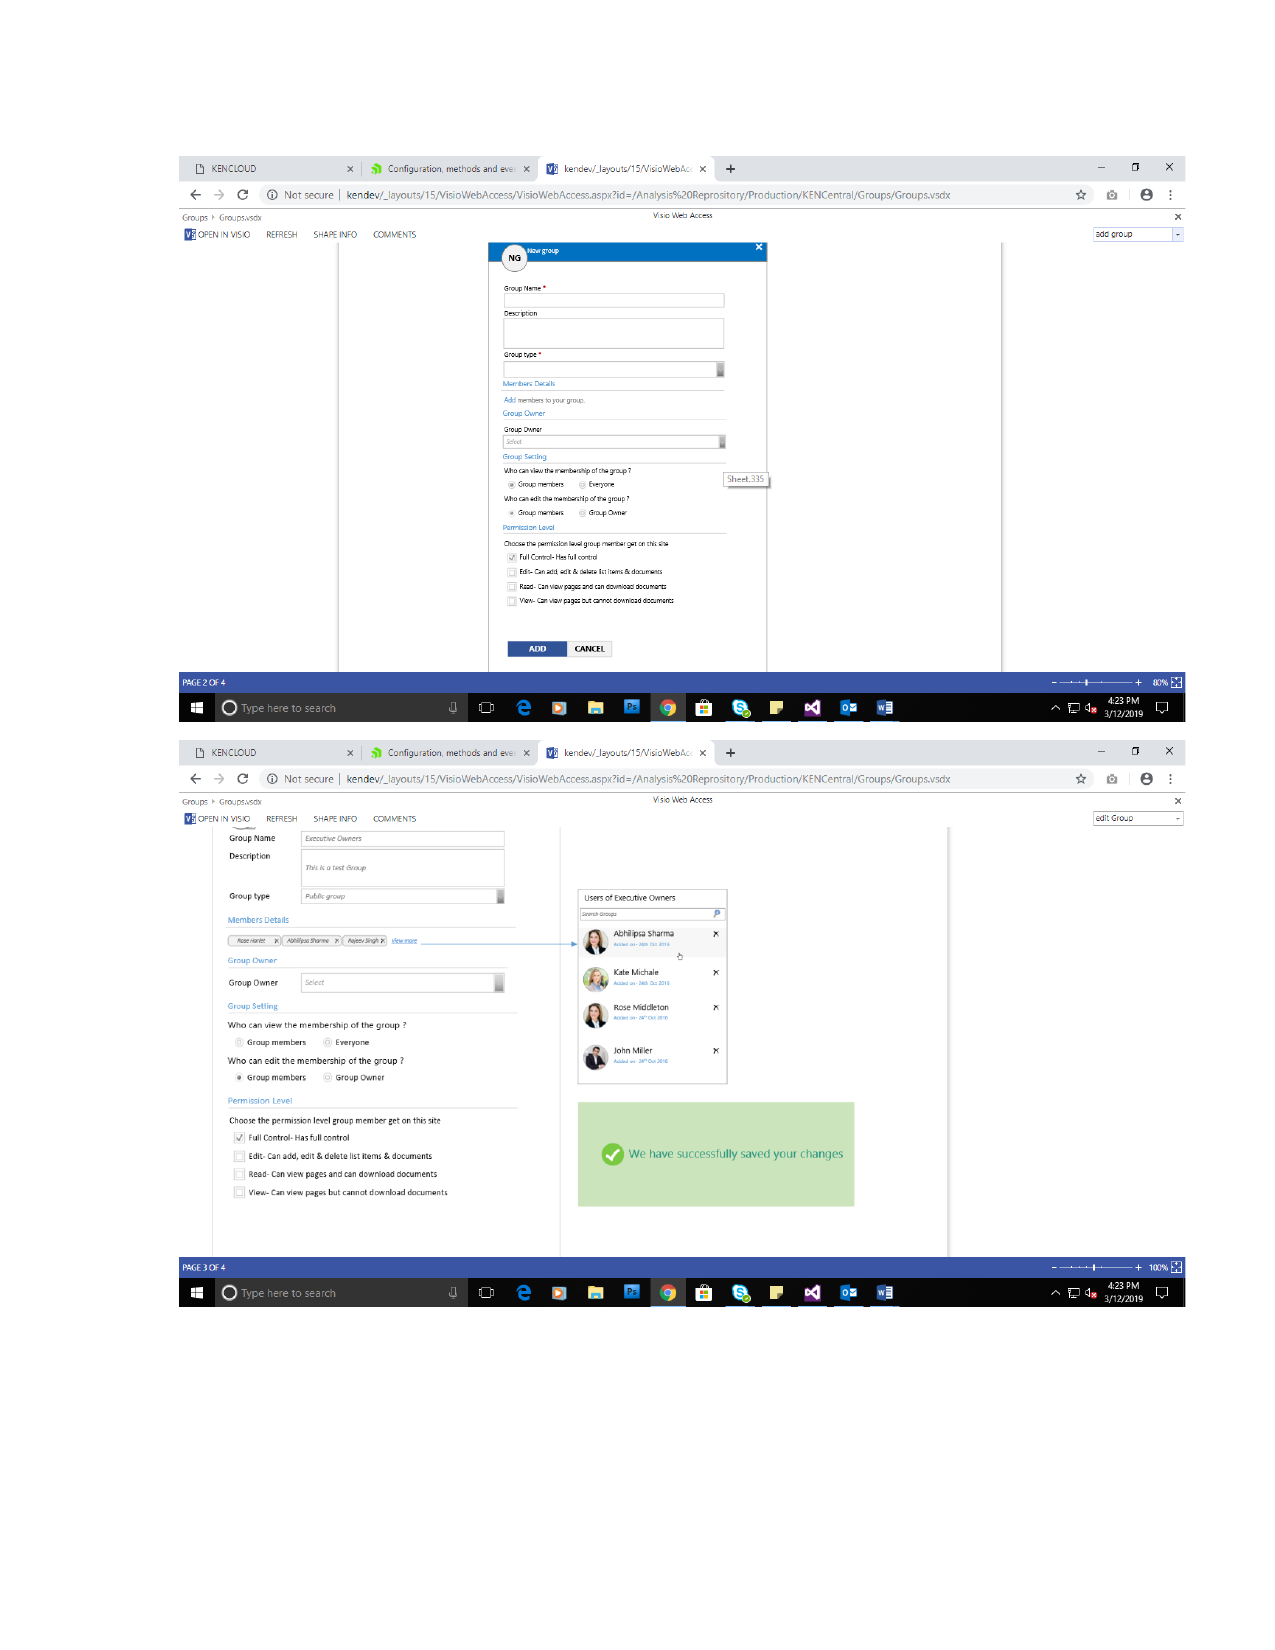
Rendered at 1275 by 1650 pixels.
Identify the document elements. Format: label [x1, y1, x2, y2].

picture [179, 156, 1186, 722]
picture [179, 740, 1186, 1307]
